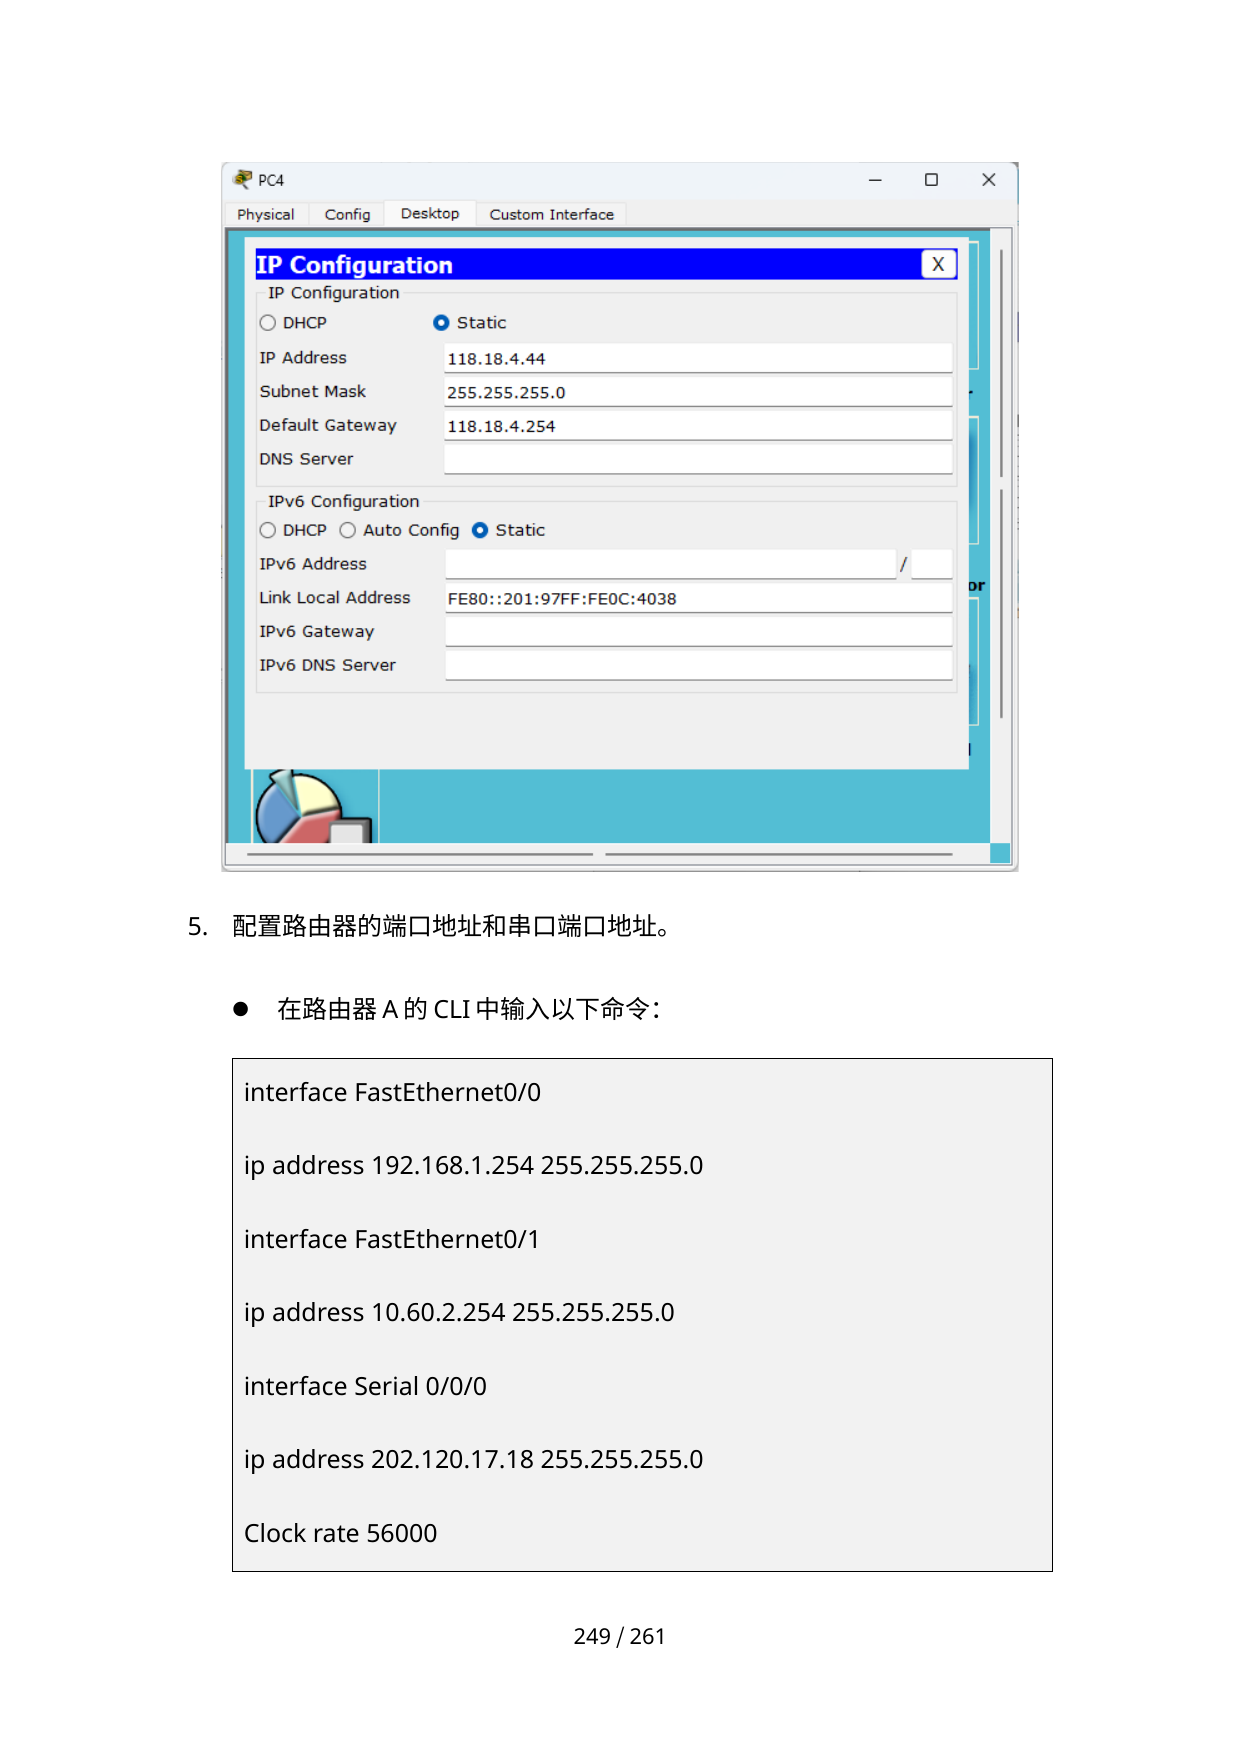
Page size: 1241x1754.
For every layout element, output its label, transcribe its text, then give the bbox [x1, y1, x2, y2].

table_header interface FastEthernet0/0 ip address 192.168.1.254 255.255.255.0 interface FastEthernet0/1 ip address 10.60.2.254 255.255.255.0 interface Serial 0/0/0 ip address 202.120.17.18 255.255.255.0 Clock rate 56000 [233, 1059, 1052, 1571]
list 配置路由器的端口地址和串口端口地址。 [187, 892, 1053, 957]
list 在路由器A的CLI中输入以下命令： [231, 975, 1053, 1040]
picture [221, 162, 1019, 872]
